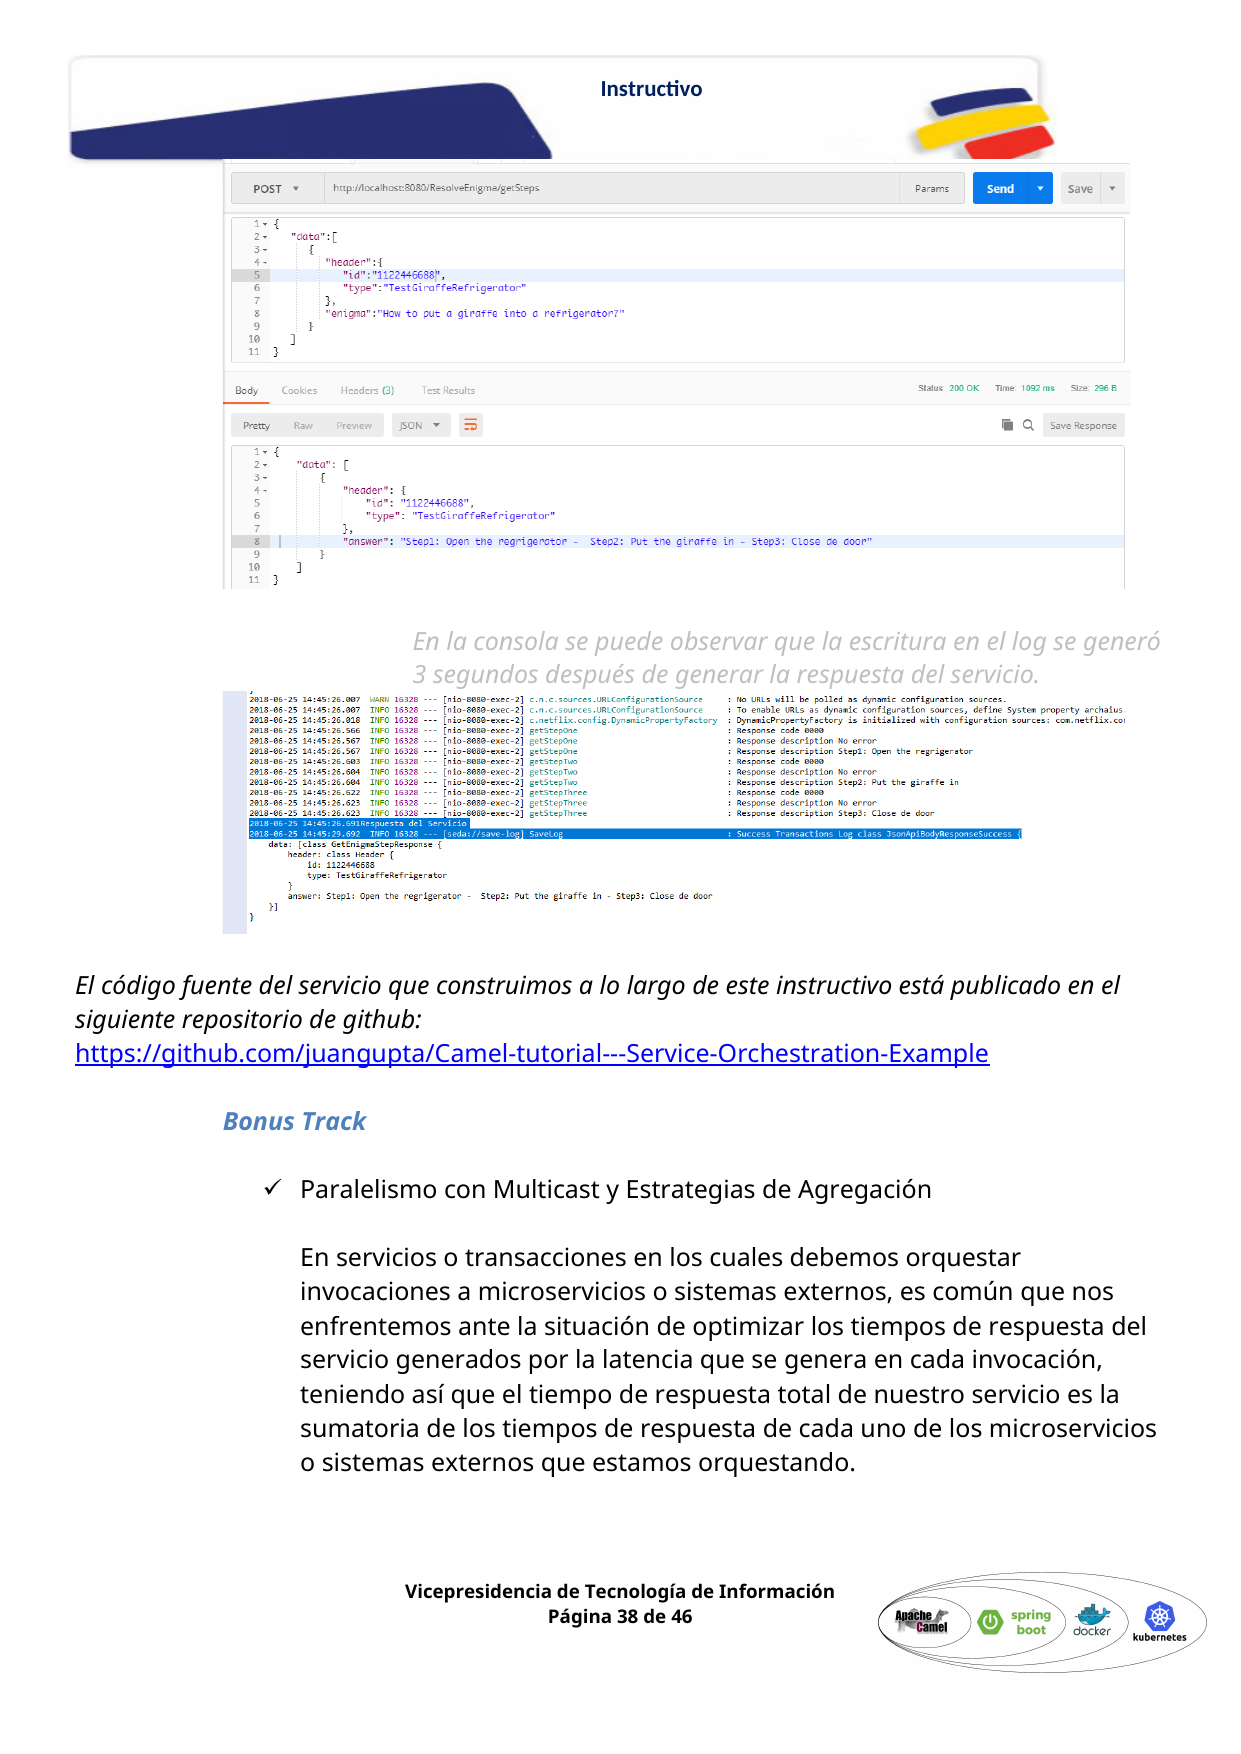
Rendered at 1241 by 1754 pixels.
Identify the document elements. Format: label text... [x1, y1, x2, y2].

picture [67, 55, 1131, 589]
picture [222, 691, 1126, 934]
list En la consola se puede observar que la escritura en el log se generó 3 segundos después de generar la respuesta del servicio. [412, 623, 1165, 691]
text https://github.com/juangupta/Camel-tutorial---Service-Orchestration-Example [75, 1036, 1165, 1070]
text El código fuente del servicio que construimos a lo largo de este instructivo está publicado en el siguiente repositorio de github: [75, 967, 1165, 1036]
text Bonus Track [75, 1104, 1165, 1138]
list En servicios o transacciones en los cuales debemos orquestar invocaciones a microservicios o sistemas externos, es común que nos enfrentemos ante la situación de optimizar los tiempos de respuesta del servicio generados por la latencia que se genera en cada invocación, teniendo así que el tiempo de respuesta total de nuestro servicio es la sumatoria de los tiempos de respuesta de cada uno de los microservicios o sistemas externos que estamos orquestando. [300, 1240, 1165, 1478]
list Paralelismo con Multicast y Estrategias de Agregación [262, 1172, 1165, 1206]
picture [871, 1566, 1221, 1687]
